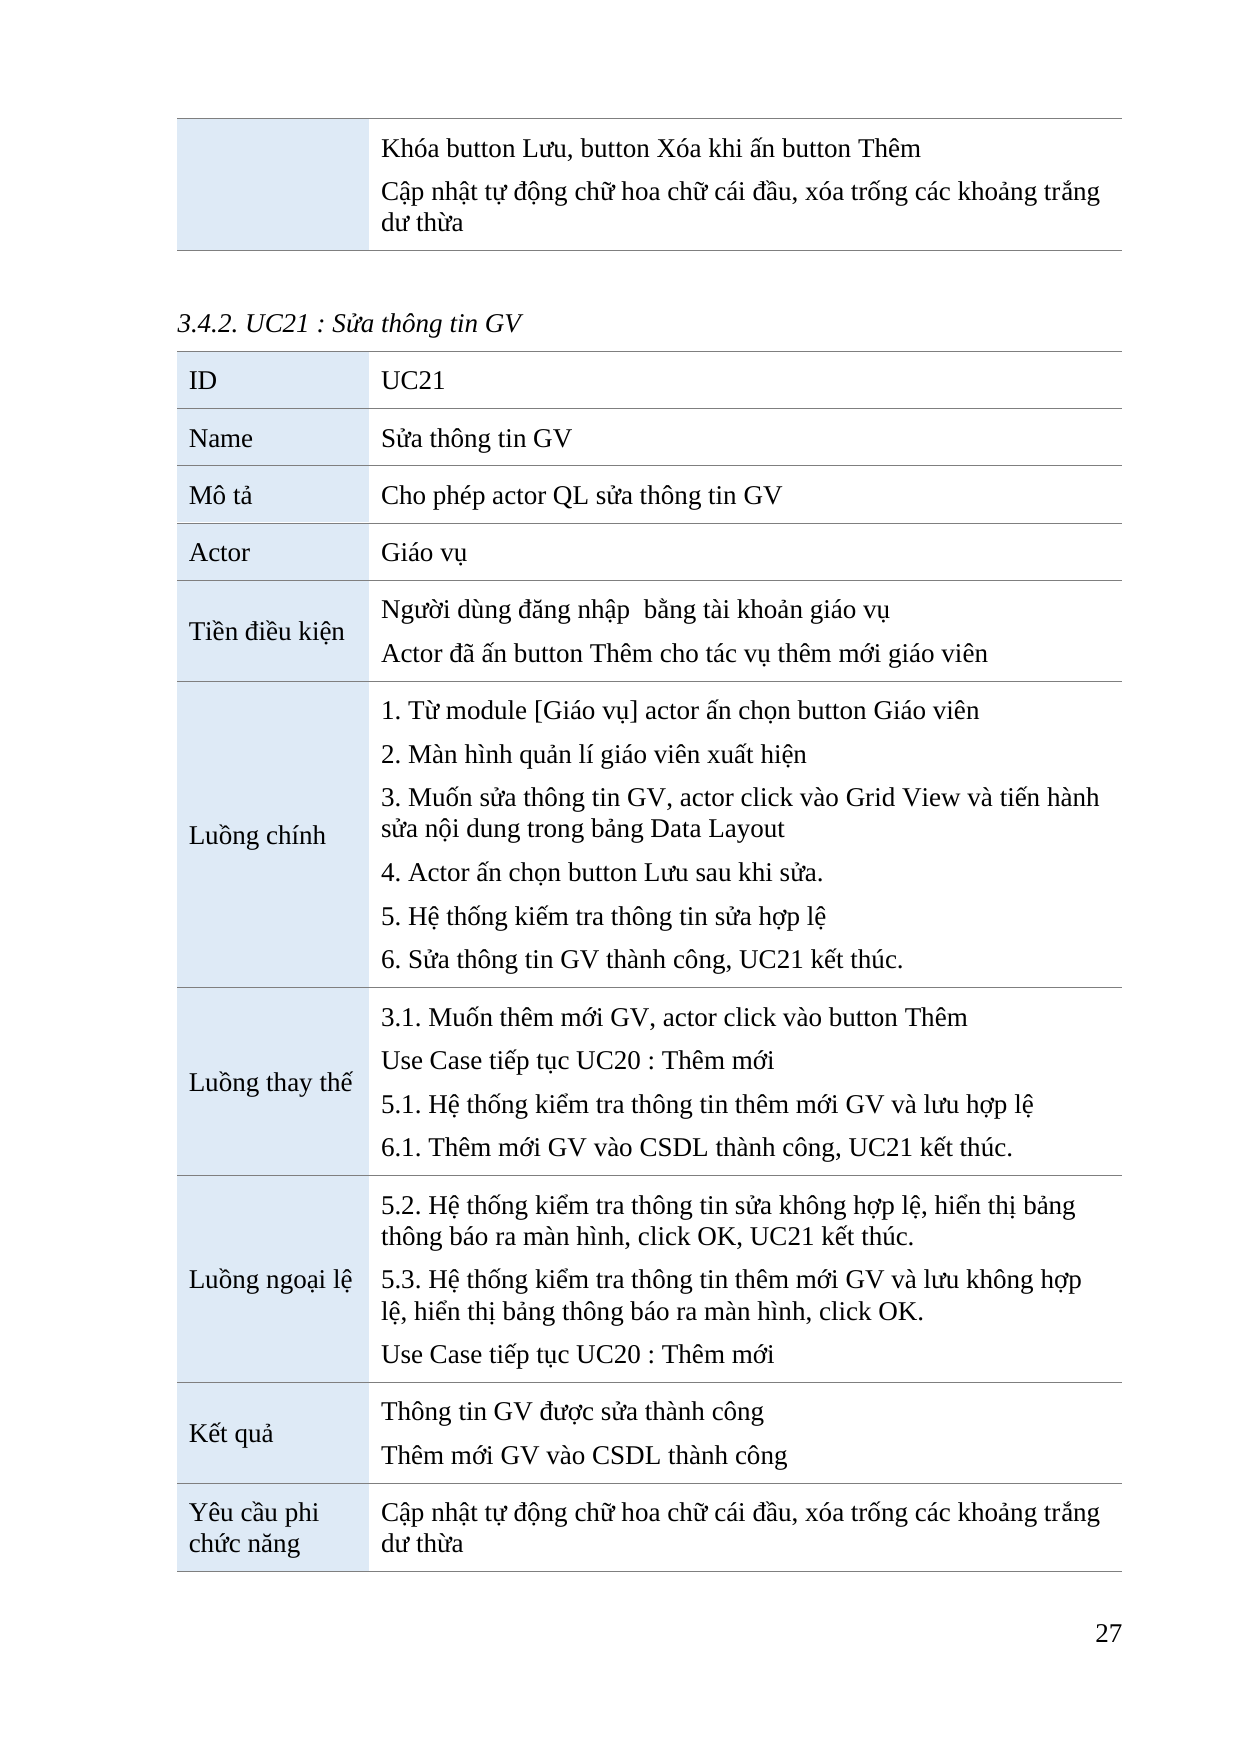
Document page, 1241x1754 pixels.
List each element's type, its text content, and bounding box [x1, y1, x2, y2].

table_header ID [177, 352, 369, 408]
table_cell Kết quả [177, 1383, 369, 1483]
table_cell Cập nhật tự động chữ hoa chữ cái đầu, xóa trống các khoảng trắng dư thừa [370, 1484, 1122, 1571]
table_cell Thông tin GV được sửa thành công Thêm mới GV vào CSDL thành công [370, 1383, 1122, 1483]
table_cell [177, 119, 369, 250]
table_cell Luồng thay thế [177, 988, 369, 1175]
table_cell Actor [177, 524, 369, 580]
table_cell Giáo vụ [370, 524, 1122, 580]
table_cell Luồng ngoại lệ [177, 1176, 369, 1382]
table_cell Người dùng đăng nhập bằng tài khoản giáo vụ Actor đã ấn button Thêm cho tác vụ thêm mới giáo viên [370, 581, 1122, 681]
table_cell Name [177, 409, 369, 465]
table_cell Sửa thông tin GV [370, 409, 1122, 465]
table_cell 3.1. Muốn thêm mới GV, actor click vào button Thêm Use Case tiếp tục UC20 : Thêm mới 5.1. Hệ thống kiểm tra thông tin thêm mới GV và lưu hợp lệ 6.1. Thêm mới GV vào CSDL thành công, UC21 kết thúc. [370, 988, 1122, 1175]
table_header UC21 [370, 352, 1122, 408]
table_cell Yêu cầu phi chức năng [177, 1484, 369, 1571]
table_cell Tiền điều kiện [177, 581, 369, 681]
table_cell Cho phép actor QL sửa thông tin GV [370, 466, 1122, 522]
subtitle UC21 : Sửa thông tin GV [177, 307, 1122, 338]
table_cell Luồng chính [177, 682, 369, 987]
table_cell Mô tả [177, 466, 369, 522]
table_cell 5.2. Hệ thống kiểm tra thông tin sửa không hợp lệ, hiển thị bảng thông báo ra màn hình, click OK, UC21 kết thúc. 5.3. Hệ thống kiểm tra thông tin thêm mới GV và lưu không hợp lệ, hiển thị bảng thông báo ra màn hình, click OK. Use Case tiếp tục UC20 : Thêm mới [370, 1176, 1122, 1382]
table_cell 1. Từ module [Giáo vụ] actor ấn chọn button Giáo viên 2. Màn hình quản lí giáo viên xuất hiện 3. Muốn sửa thông tin GV, actor click vào Grid View và tiến hành sửa nội dung trong bảng Data Layout 4. Actor ấn chọn button Lưu sau khi sửa. 5. Hệ thống kiếm tra thông tin sửa hợp lệ 6. Sửa thông tin GV thành công, UC21 kết thúc. [370, 682, 1122, 987]
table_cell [370, 119, 1122, 250]
